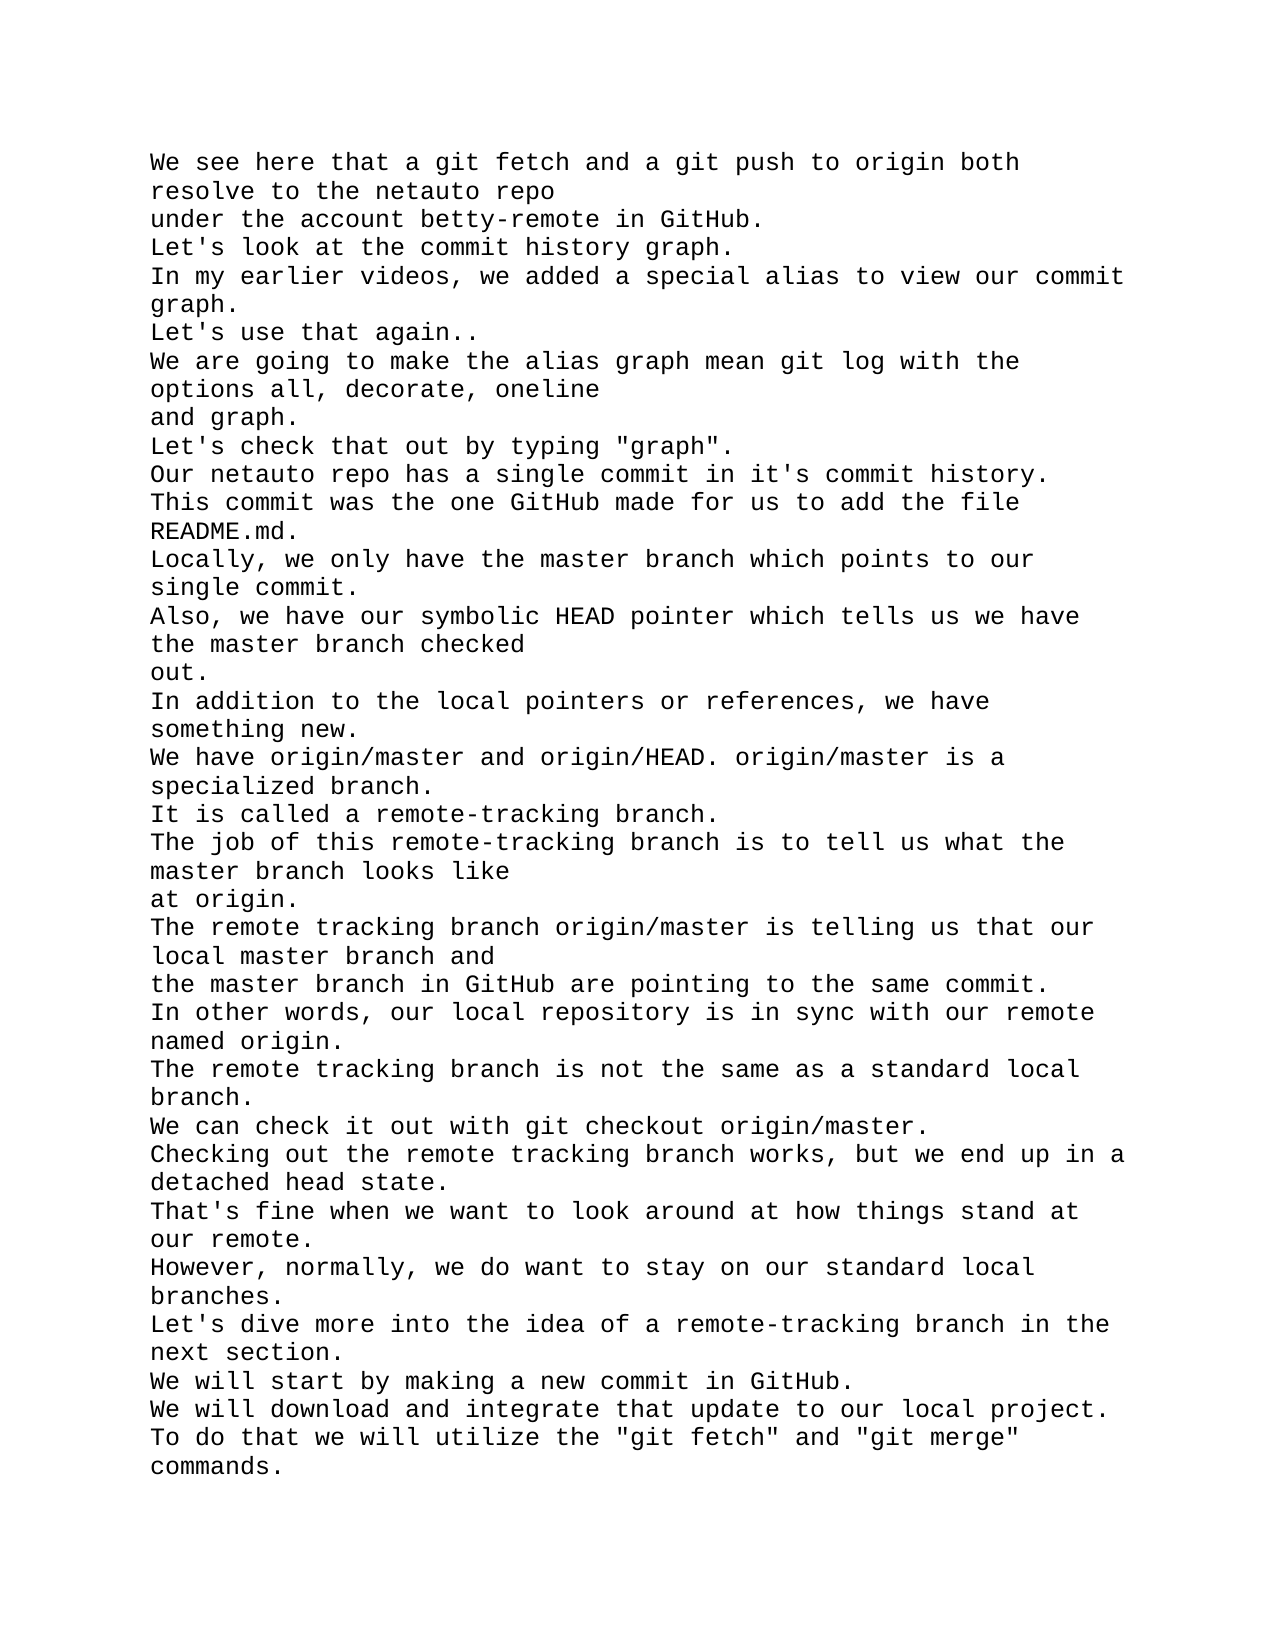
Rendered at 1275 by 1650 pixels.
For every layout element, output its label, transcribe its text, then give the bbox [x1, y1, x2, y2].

text It is called a remote-tracking branch. [150, 802, 1125, 830]
text Checking out the remote tracking branch works, but we end up in a detached head state. [150, 1142, 1125, 1198]
text Let's look at the commit history graph. [150, 235, 1125, 263]
text In addition to the local pointers or references, we have something new. [150, 688, 1125, 745]
text Locally, we only have the master branch which points to our single commit. [150, 547, 1125, 603]
text the master branch in GitHub are pointing to the same commit. [150, 972, 1125, 1000]
text This commit was the one GitHub made for us to add the file README.md. [150, 490, 1125, 547]
text Let's check that out by typing "graph". [150, 433, 1125, 462]
text and graph. [150, 405, 1125, 433]
text That's fine when we want to look around at how things stand at our remote. [150, 1198, 1125, 1255]
text We see here that a git fetch and a git push to origin both resolve to the netauto repo [150, 150, 1125, 207]
text Also, we have our symbolic HEAD pointer which tells us we have the master branch checked [150, 603, 1125, 660]
text We can check it out with git checkout origin/master. [150, 1113, 1125, 1142]
text In my earlier videos, we added a special alias to view our commit graph. [150, 263, 1125, 320]
text The remote tracking branch origin/master is telling us that our local master branch and [150, 915, 1125, 972]
text In other words, our local repository is in sync with our remote named origin. [150, 1000, 1125, 1057]
text We will start by making a new commit in GitHub. [150, 1368, 1125, 1397]
text To do that we will utilize the "git fetch" and "git merge" commands. [150, 1425, 1125, 1482]
text The job of this remote-tracking branch is to tell us what the master branch looks like [150, 830, 1125, 887]
text We have origin/master and origin/HEAD. origin/master is a specialized branch. [150, 745, 1125, 802]
text Our netauto repo has a single commit in it's commit history. [150, 462, 1125, 490]
text at origin. [150, 887, 1125, 915]
text Let's use that again.. [150, 320, 1125, 348]
text out. [150, 660, 1125, 688]
text The remote tracking branch is not the same as a standard local branch. [150, 1057, 1125, 1113]
text However, normally, we do want to stay on our standard local branches. [150, 1255, 1125, 1312]
text under the account betty-remote in GitHub. [150, 207, 1125, 235]
text We are going to make the alias graph mean git log with the options all, decorate, oneline [150, 348, 1125, 405]
text We will download and integrate that update to our local project. [150, 1397, 1125, 1425]
text Let's dive more into the idea of a remote-tracking branch in the next section. [150, 1312, 1125, 1368]
